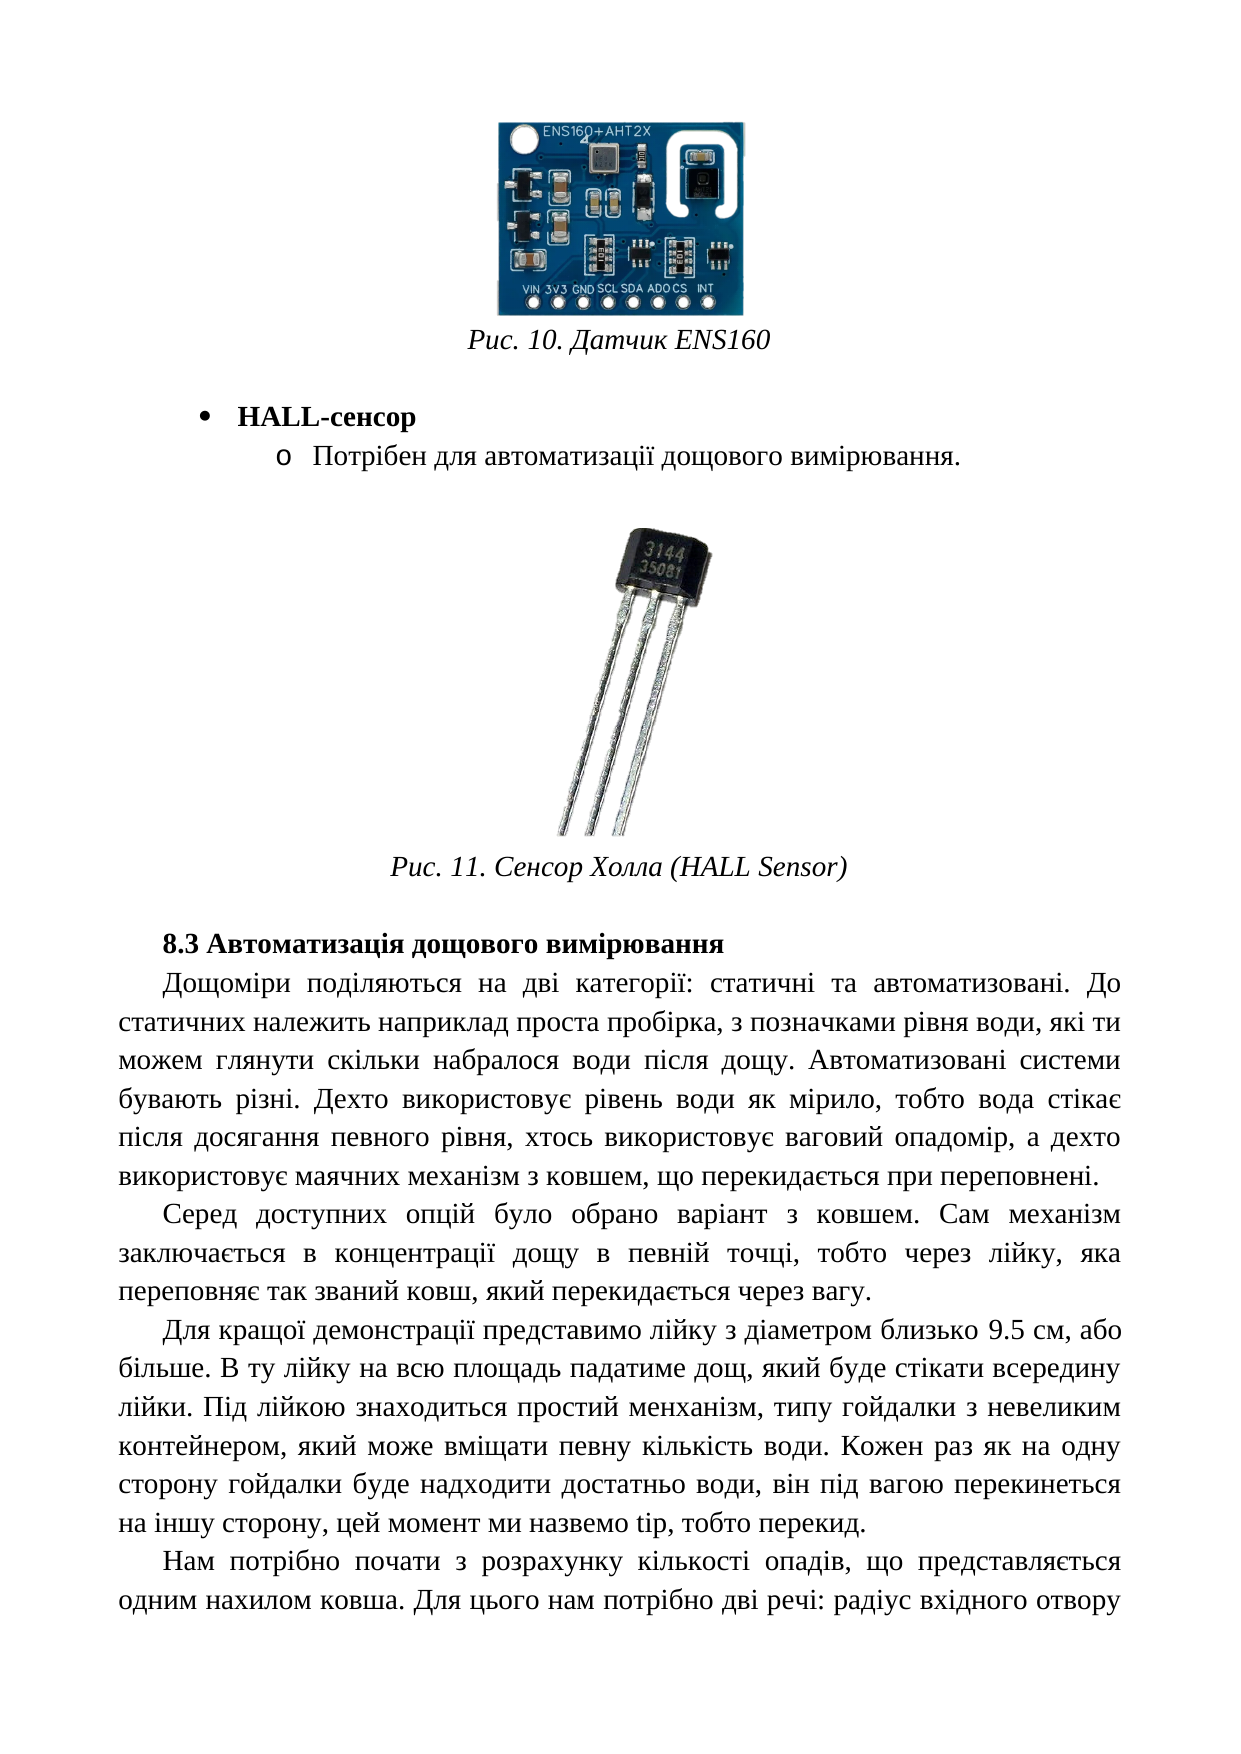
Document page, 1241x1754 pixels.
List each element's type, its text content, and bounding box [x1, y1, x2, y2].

text Рис. 11. Сенсор Холла (HALL Sensor) [118, 849, 1122, 883]
text Серед доступних опцій було обрано варіант з ковшем. Сам механізм заключається в концентрації дощу в певній точці, тобто через лійку, яка переповняє так званий ковш, який перекидається через вагу. [118, 1196, 1122, 1307]
list HALL-сенсор [200, 399, 1122, 433]
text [118, 1543, 1122, 1615]
text Дощоміри поділяються на дві категорії: статичні та автоматизовані. До статичних належить наприклад проста пробірка, з позначками рівня води, які ти можем глянути скільки набралося води після дощу. Автоматизовані системи бувають різні. Дехто використовує рівень води як мірило, тобто вода стікає після досягання певного рівня, хтось використовує ваговий опадомір, а дехто використовує маячних механізм з ковшем, що перекидається при переповнені. [118, 965, 1122, 1191]
picture [493, 118, 747, 318]
text 8.3 Автоматизація дощового вимірювання [118, 927, 1122, 960]
picture [521, 518, 720, 845]
text Рис. 10. Датчик ENS160 [118, 322, 1122, 356]
text Для кращої демонстрації представимо лійку з діаметром близько 9.5 см, або більше. В ту лійку на всю площадь падатиме дощ, який буде стікати всередину лійки. Під лійкою знаходиться простий менханізм, типу гойдалки з невеликим контейнером, який може вміщати певну кількість води. Кожен раз як на одну сторону гойдалки буде надходити достатньо води, він під вагою перекинеться на іншу сторону, цей момент ми назвемо tip, тобто перекид. [118, 1312, 1122, 1538]
list Потрібен для автоматизації дощового вимірювання. [275, 438, 1122, 474]
